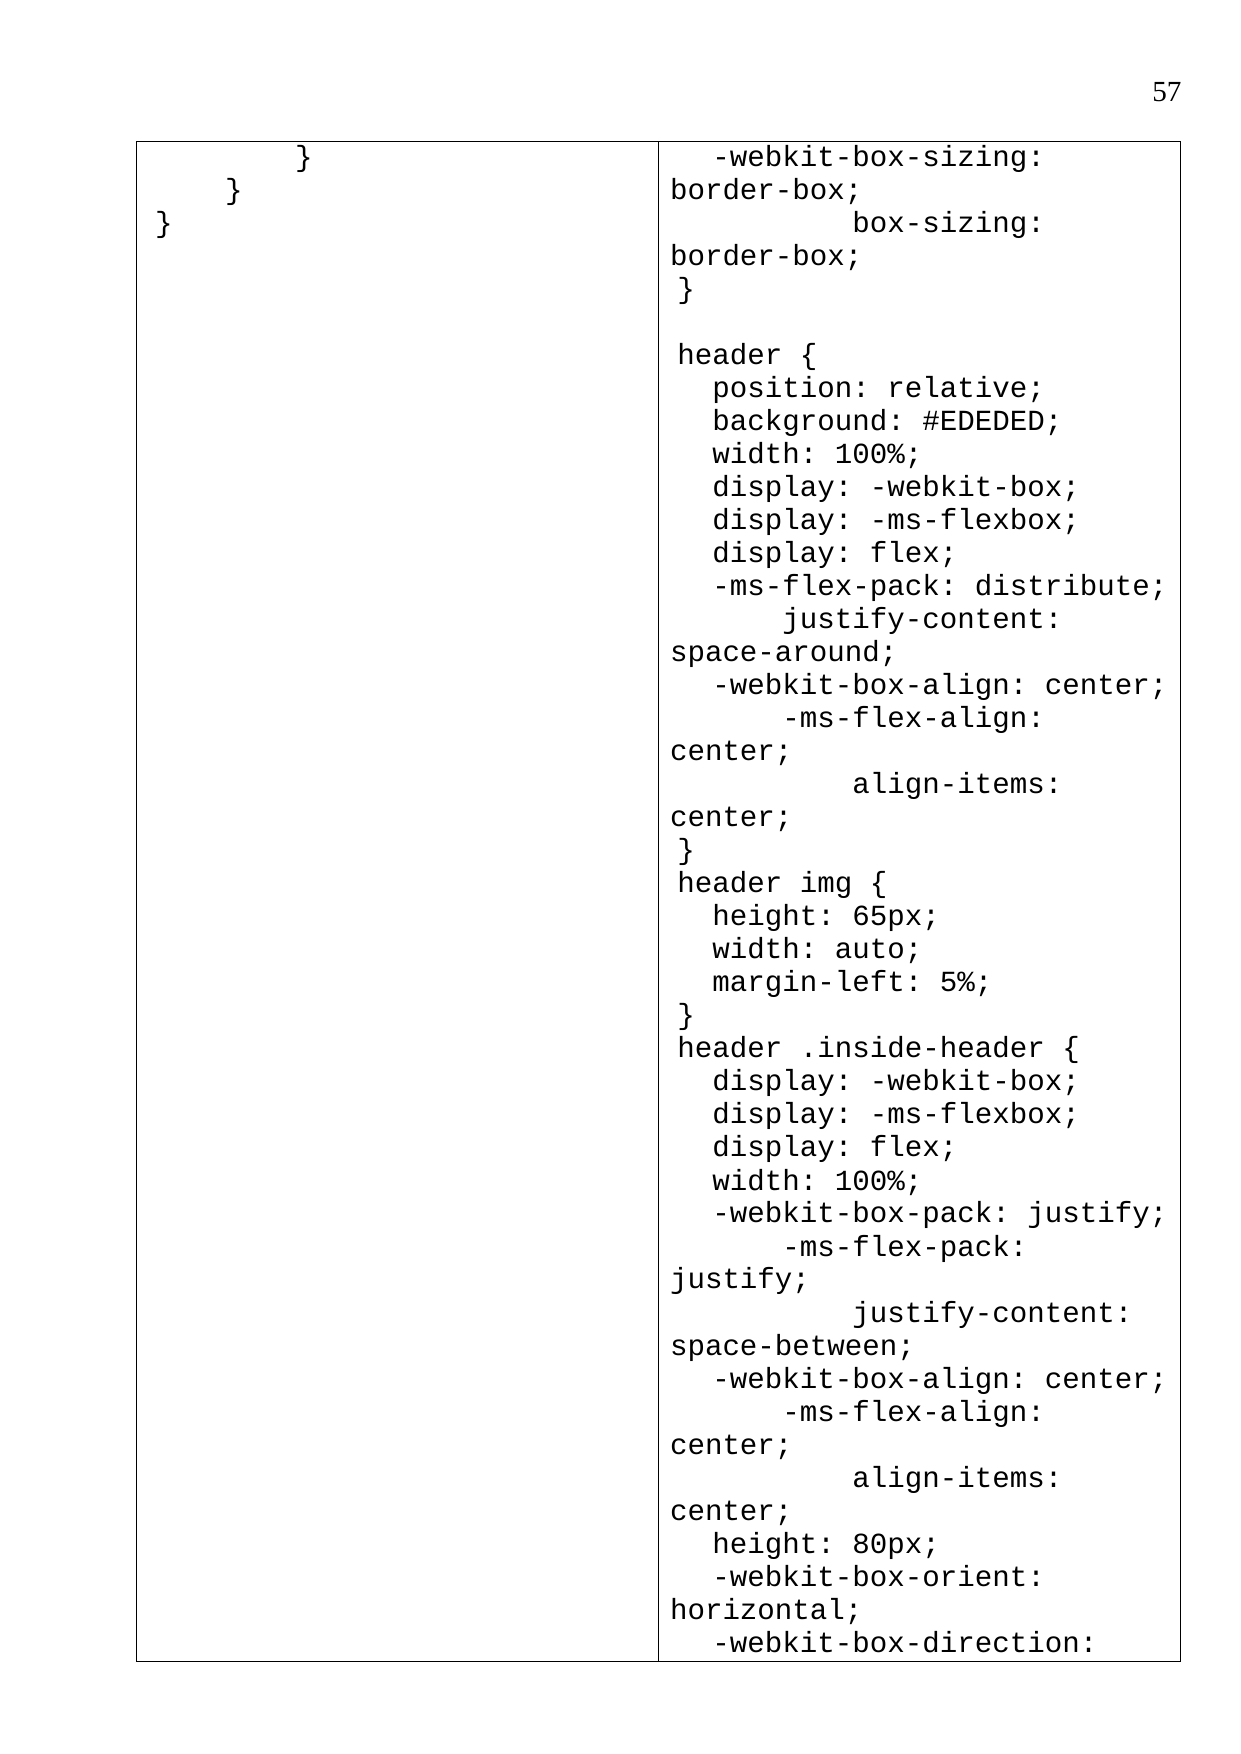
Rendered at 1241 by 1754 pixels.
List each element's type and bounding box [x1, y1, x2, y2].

table_cell [659, 142, 1180, 1661]
table_cell [137, 142, 658, 1661]
